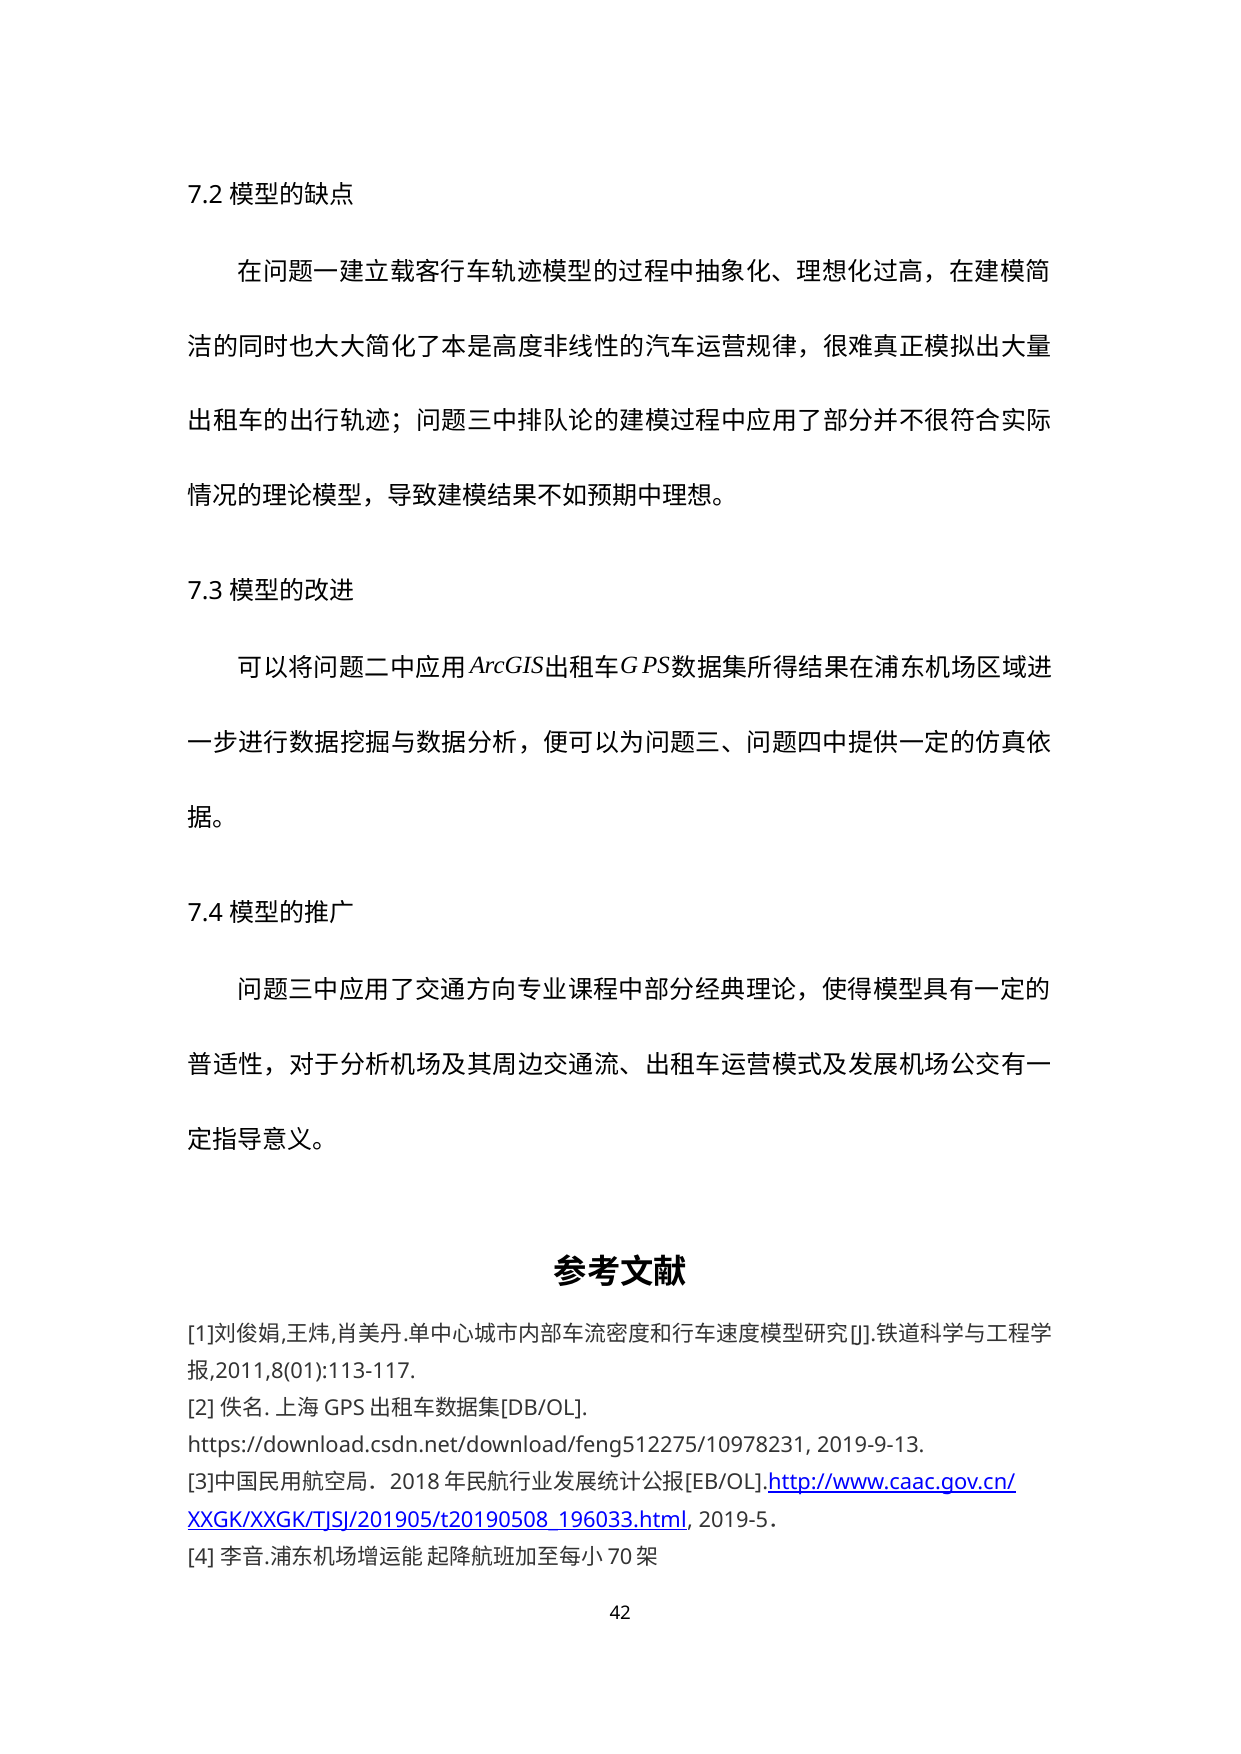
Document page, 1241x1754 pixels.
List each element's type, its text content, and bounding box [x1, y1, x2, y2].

text 问题三中应用了交通方向专业课程中部分经典理论，使得模型具有一定的普适性，对于分析机场及其周边交通流、出租车运营模式及发展机场公交有一定指导意义。 [187, 955, 1053, 1170]
text [3]中国民用航空局．2018年民航行业发展统计公报[EB/OL].http://www.caac.gov.cn/XXGK/XXGK/TJSJ/201905/t20190508_196033.html, 2019-5． [187, 1464, 1053, 1534]
text 可以将问题二中应用出租车数据集所得结果在浦东机场区域进一步进行数据挖掘与数据分析，便可以为问题三、问题四中提供一定的仿真依据。 [187, 633, 1053, 848]
text [4] 李音.浦东机场增运能 起降航班加至每小70架次[EB/OL].http://news.carnoc.com/list/287/287527.html,2014-07-11 [187, 1538, 1053, 1571]
text 在问题一建立载客行车轨迹模型的过程中抽象化、理想化过高，在建模简洁的同时也大大简化了本是高度非线性的汽车运营规律，很难真正模拟出大量出租车的出行轨迹；问题三中排队论的建模过程中应用了部分并不很符合实际情况的理论模型，导致建模结果不如预期中理想。 [187, 237, 1053, 526]
subtitle 参考文献 [187, 1237, 1053, 1302]
text [1]刘俊娟,王炜,肖美丹.单中心城市内部车流密度和行车速度模型研究[J].铁道科学与工程学报,2011,8(01):113-117. [187, 1315, 1053, 1385]
text [2] 佚名. 上海GPS出租车数据集[DB/OL]. https://download.csdn.net/download/feng512275/10978231, 2019-9-13. [187, 1390, 1053, 1460]
subtitle 7.2 模型的缺点 [187, 160, 1053, 225]
subtitle 7.3 模型的改进 [187, 556, 1053, 621]
subtitle 7.4 模型的推广 [187, 878, 1053, 943]
